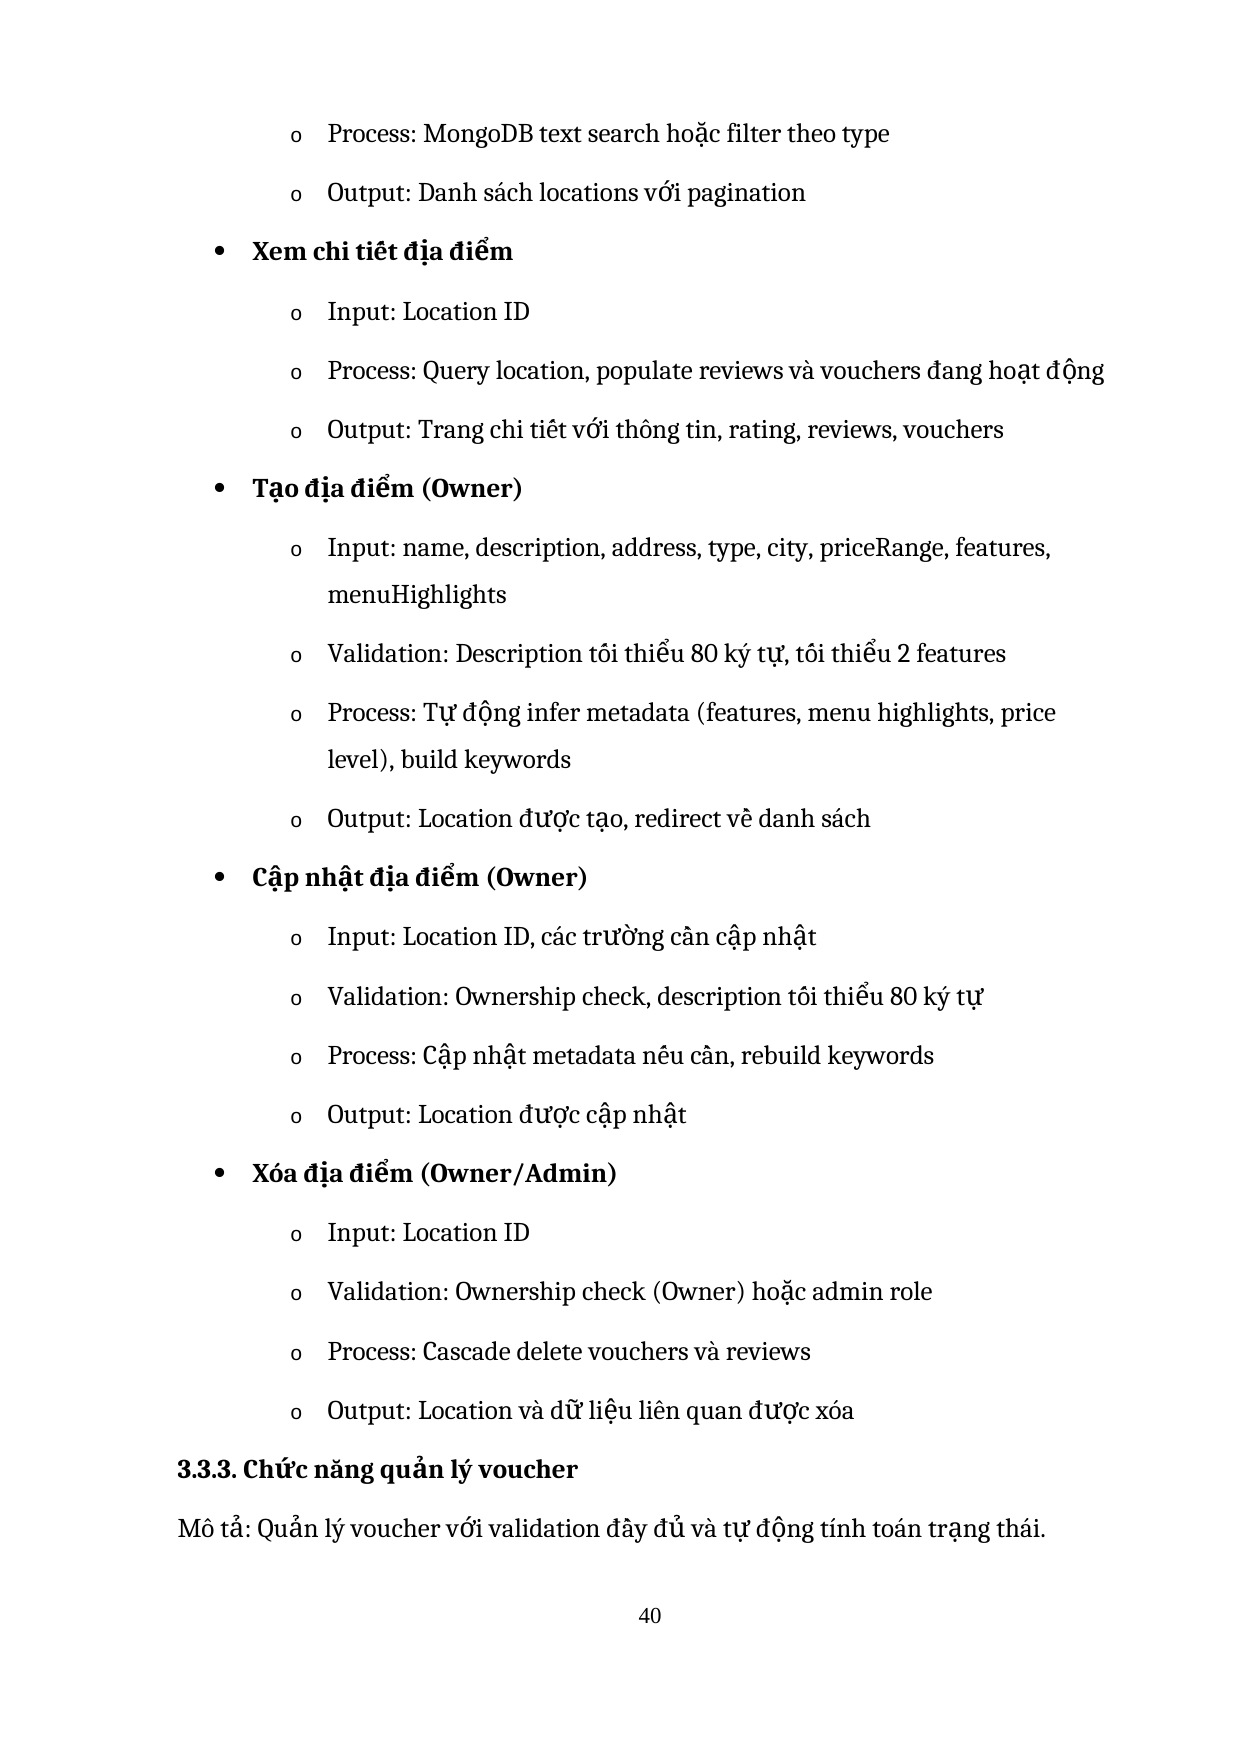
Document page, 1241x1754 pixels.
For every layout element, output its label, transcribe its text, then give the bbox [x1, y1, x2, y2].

list Validation: Ownership check, description tối thiểu 80 ký tự [290, 981, 1122, 1012]
list Output: Danh sách locations với pagination [290, 177, 1122, 208]
list Output: Trang chi tiết với thông tin, rating, reviews, vouchers [290, 414, 1122, 445]
subtitle 3.3.3. Chức năng quản lý voucher [177, 1454, 1122, 1485]
list Tạo địa điểm (Owner) [215, 473, 1122, 504]
text Mô tả: Quản lý voucher với validation đầy đủ và tự động tính toán trạng thái. [177, 1513, 1122, 1544]
list Validation: Description tối thiểu 80 ký tự, tối thiểu 2 features [290, 638, 1122, 669]
list Input: Location ID [290, 1217, 1122, 1248]
list Output: Location và dữ liệu liên quan được xóa [290, 1395, 1122, 1426]
list Input: Location ID [290, 296, 1122, 327]
list Cập nhật địa điểm (Owner) [215, 862, 1122, 893]
list Process: Query location, populate reviews và vouchers đang hoạt động [290, 355, 1122, 386]
list Process: Tự động infer metadata (features, menu highlights, price level), build keywords [290, 697, 1122, 775]
list Xóa địa điểm (Owner/Admin) [215, 1158, 1122, 1189]
list Xem chi tiết địa điểm [215, 236, 1122, 268]
list Input: Location ID, các trường cần cập nhật [290, 921, 1122, 953]
list Process: Cascade delete vouchers và reviews [290, 1336, 1122, 1367]
list Process: Cập nhật metadata nếu cần, rebuild keywords [290, 1040, 1122, 1071]
list Process: MongoDB text search hoặc filter theo type [290, 118, 1122, 149]
list Validation: Ownership check (Owner) hoặc admin role [290, 1276, 1122, 1308]
list Input: name, description, address, type, city, priceRange, features, menuHighlights [290, 532, 1122, 610]
list Output: Location được tạo, redirect về danh sách [290, 803, 1122, 834]
list Output: Location được cập nhật [290, 1099, 1122, 1130]
